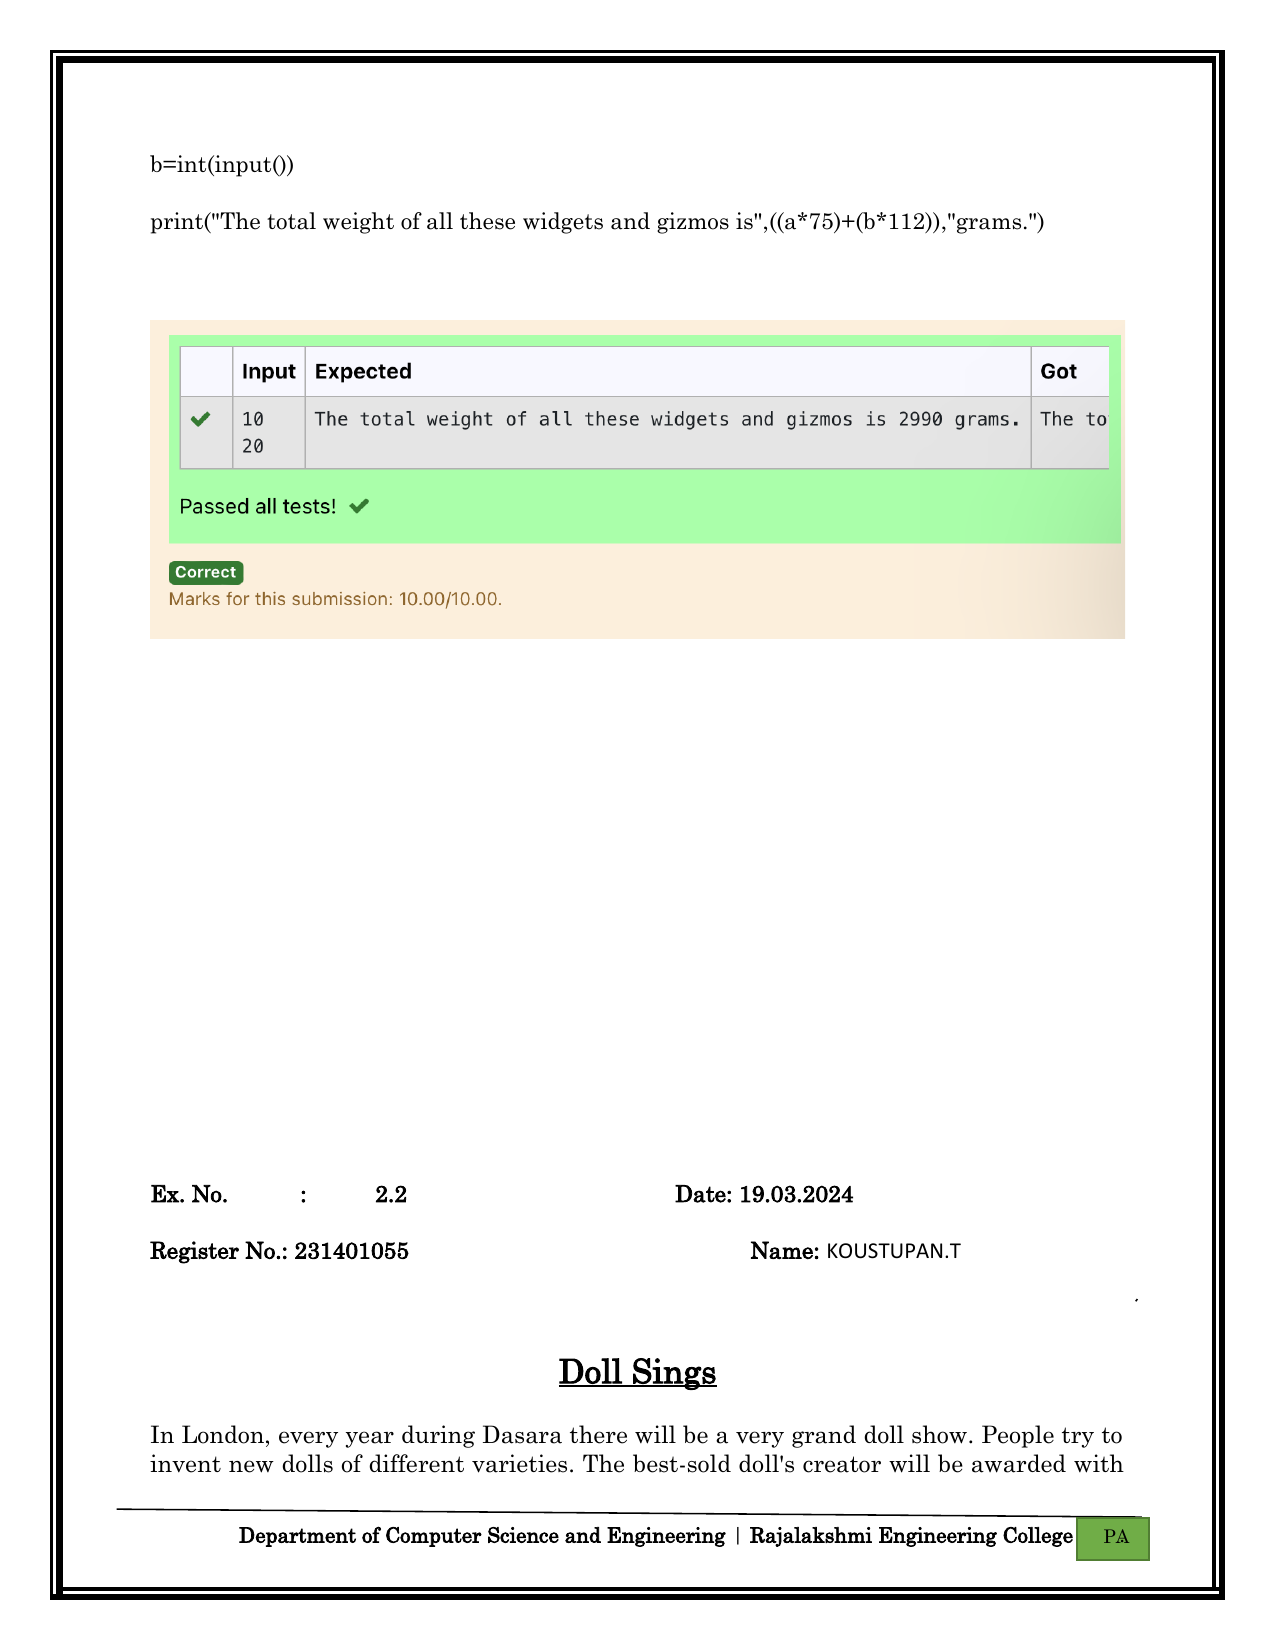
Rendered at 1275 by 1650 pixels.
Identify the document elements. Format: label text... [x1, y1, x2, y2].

text Register No.: 231401055 Name: KOUSTUPAN.T [150, 1236, 1125, 1264]
picture [150, 320, 1125, 639]
text b=int(input()) [150, 150, 1125, 178]
text Doll Sings [150, 1350, 1125, 1390]
text Ex. No. : 2.2 Date: 19.03.2024 [150, 1179, 1125, 1207]
text print("The total weight of all these widgets and gizmos is",((a*75)+(b*112)),"grams.") [150, 207, 1125, 234]
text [150, 1419, 1125, 1477]
